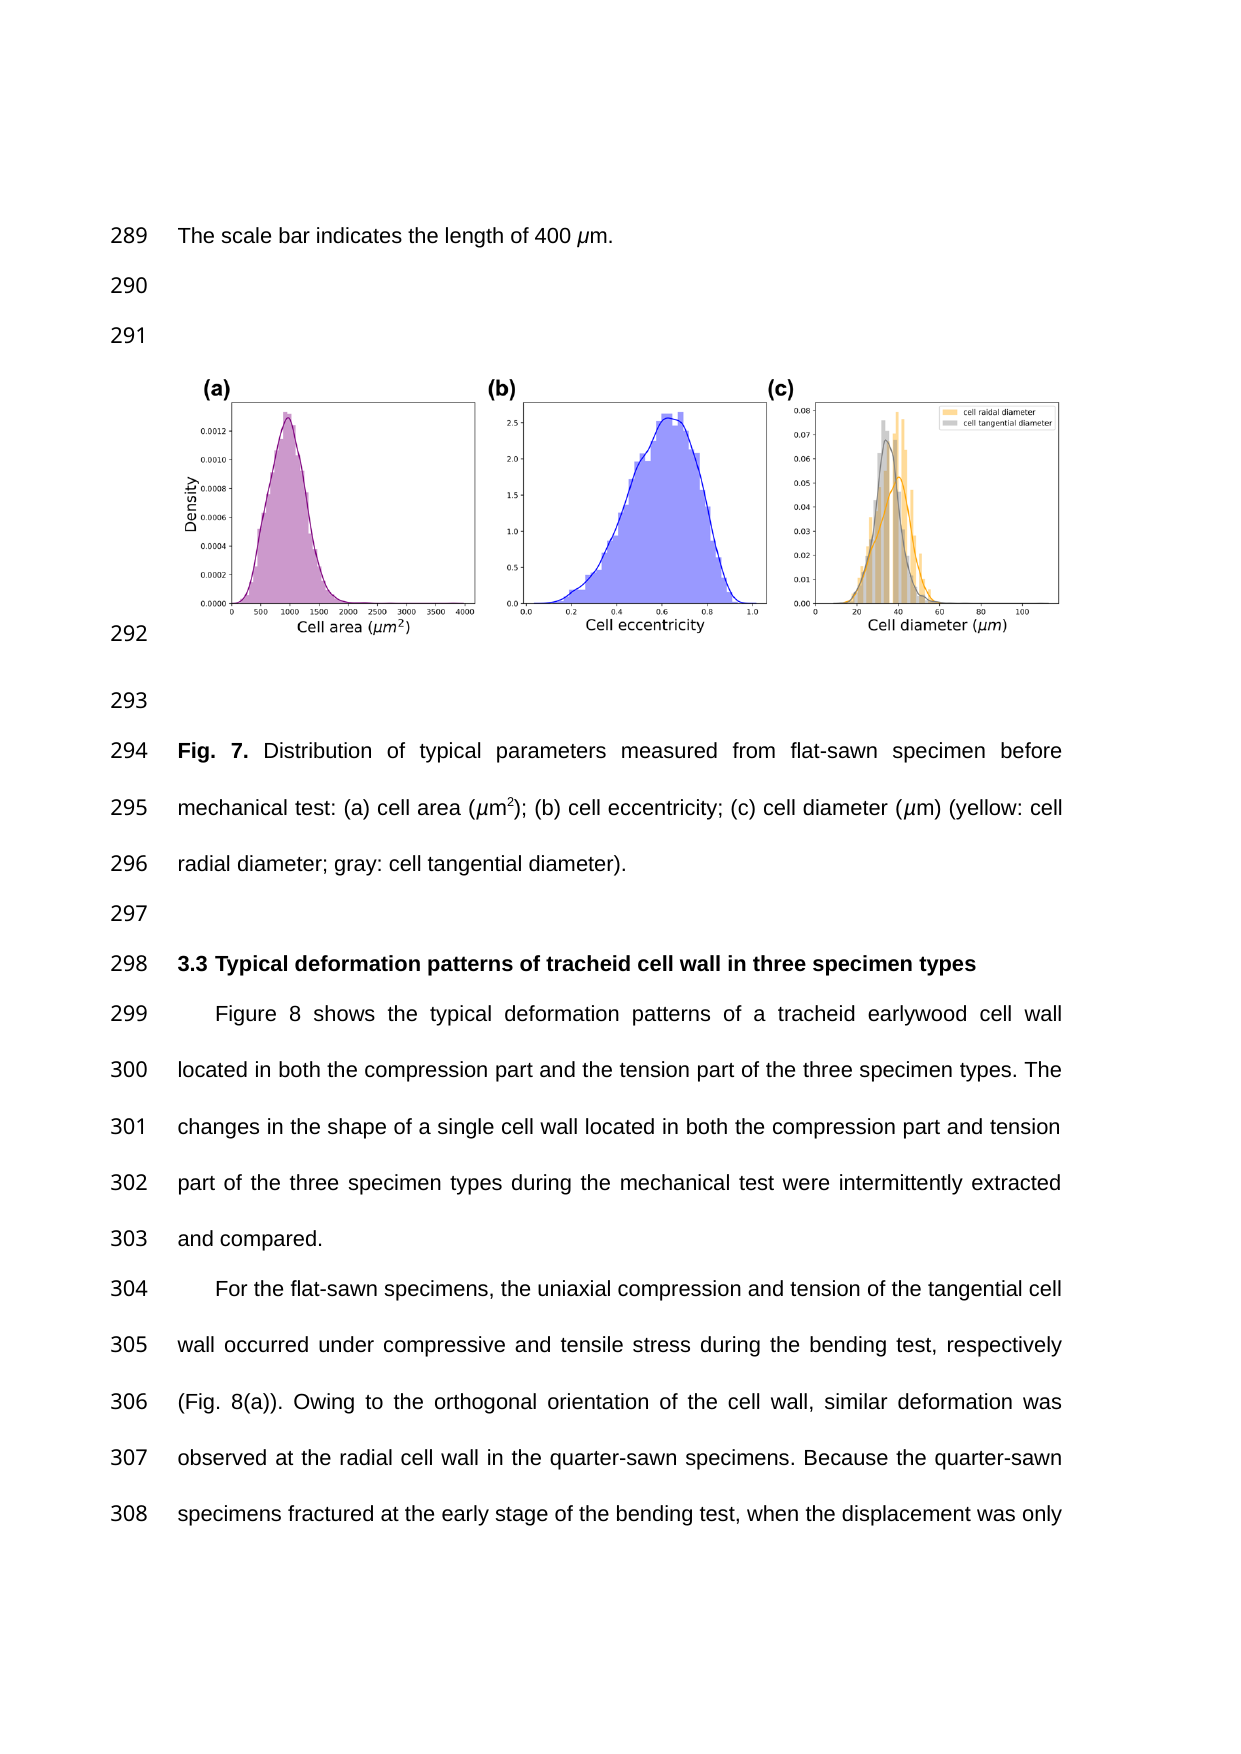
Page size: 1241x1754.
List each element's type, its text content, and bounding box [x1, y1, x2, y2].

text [177, 1270, 1063, 1532]
list Typical deformation patterns of tracheid cell wall in three specimen types [177, 945, 1063, 982]
text Figure 8 shows the typical deformation patterns of a tracheid earlywood cell wall located in both the compression part and the tension part of the three specimen types. The changes in the shape of a single cell wall located in both the compression part and tension part of the three specimen types during the mechanical test were intermittently extracted and compared. [177, 995, 1063, 1257]
picture [177, 367, 1063, 641]
text Fig. 7. Distribution of typical parameters measured from flat-sawn specimen before mechanical test: (a) cell area (µm2); (b) cell eccentricity; (c) cell diameter (µm) (yellow: cell radial diameter; gray: cell tangential diameter). [177, 732, 1063, 882]
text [177, 217, 1063, 254]
